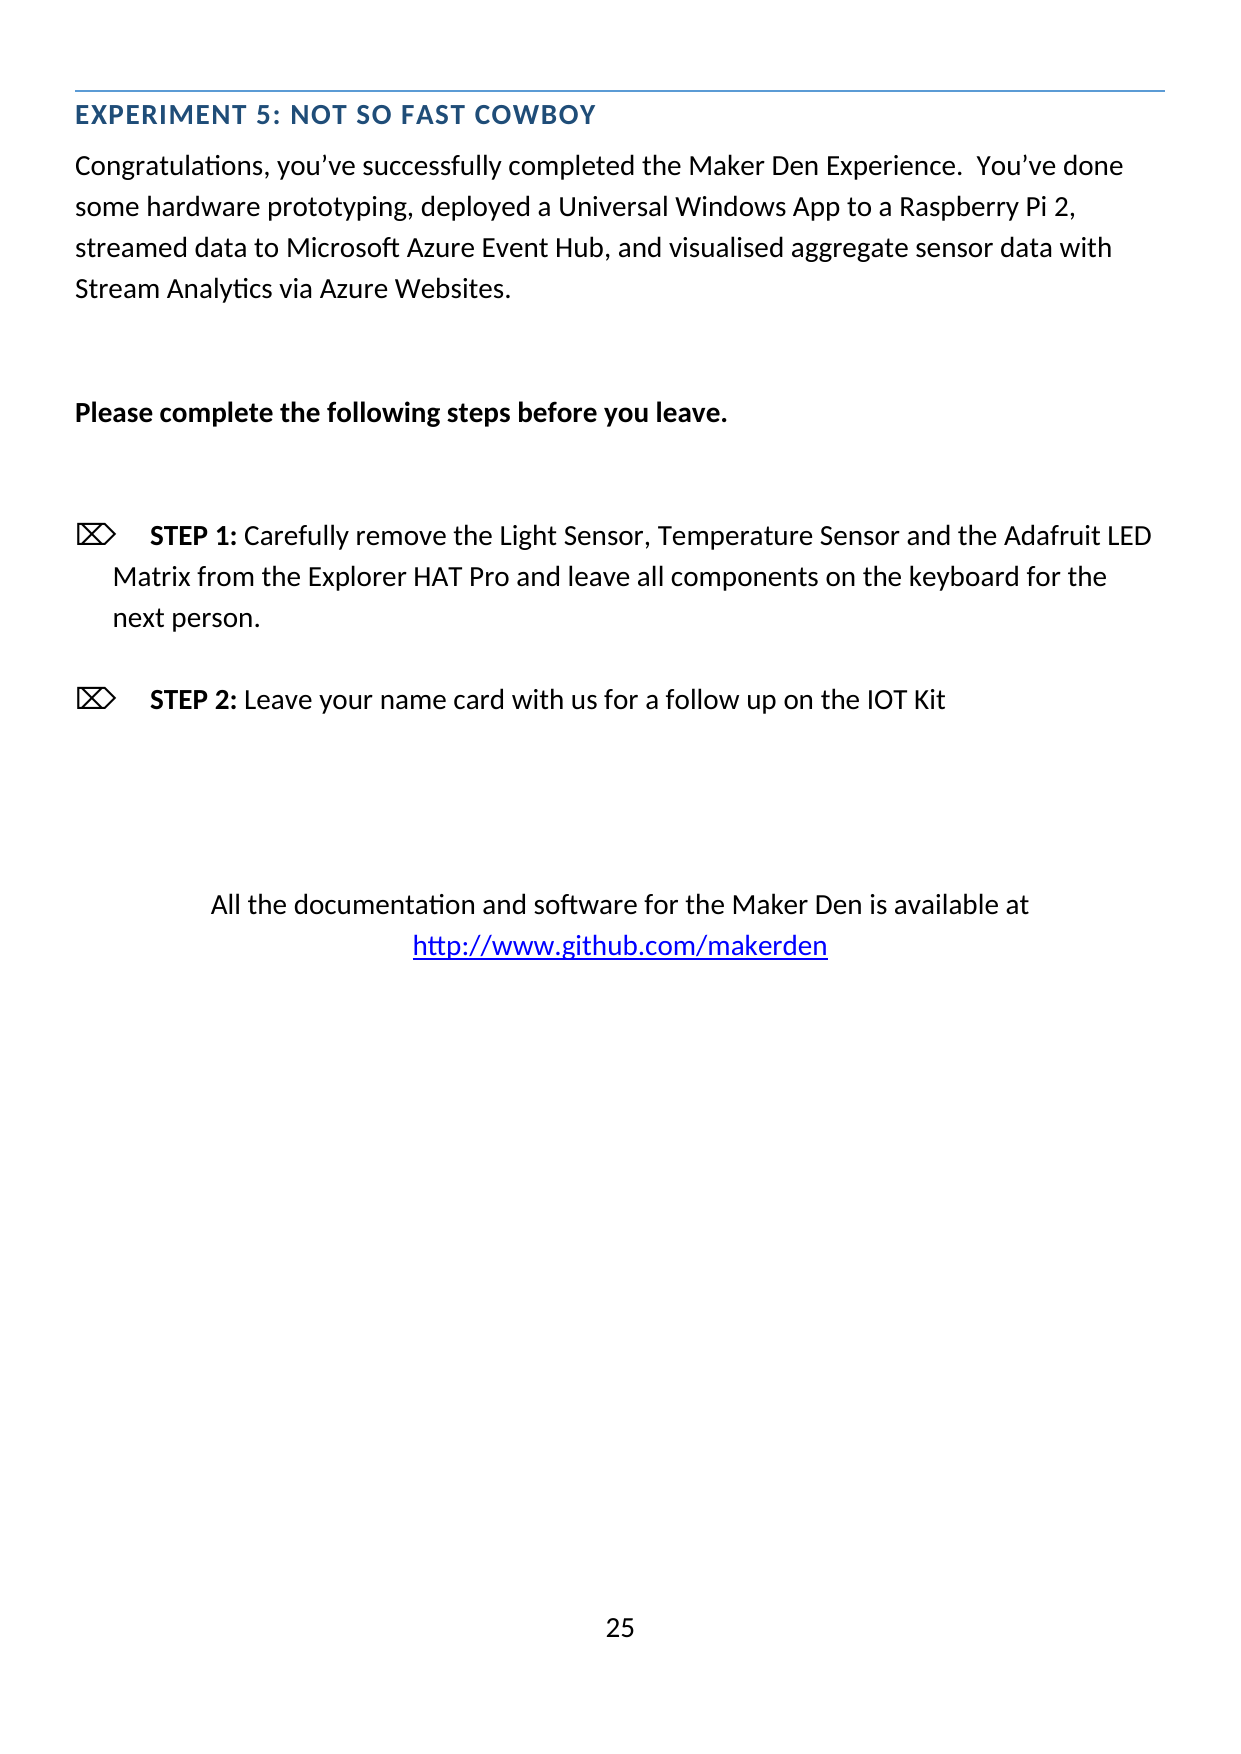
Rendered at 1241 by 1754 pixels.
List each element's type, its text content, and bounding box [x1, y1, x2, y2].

list STEP 1: Carefully remove the Light Sensor, Temperature Sensor and the Adafruit LED Matrix from the Explorer HAT Pro and leave all components on the keyboard for the next person. [75, 517, 1165, 635]
text Experiment 5: Not so Fast Cowboy [75, 92, 1165, 132]
text Congratulations, you’ve successfully completed the Maker Den Experience. You’ve done some hardware prototyping, deployed a Universal Windows App to a Raspberry Pi 2, streamed data to Microsoft Azure Event Hub, and visualised aggregate sensor data with Stream Analytics via Azure Websites. [75, 147, 1165, 306]
list STEP 2: Leave your name card with us for a follow up on the IOT Kit [75, 681, 1165, 717]
text Please complete the following steps before you leave. [75, 394, 1165, 429]
text All the documentation and software for the Maker Den is available at http://www.github.com/makerden [75, 886, 1165, 963]
